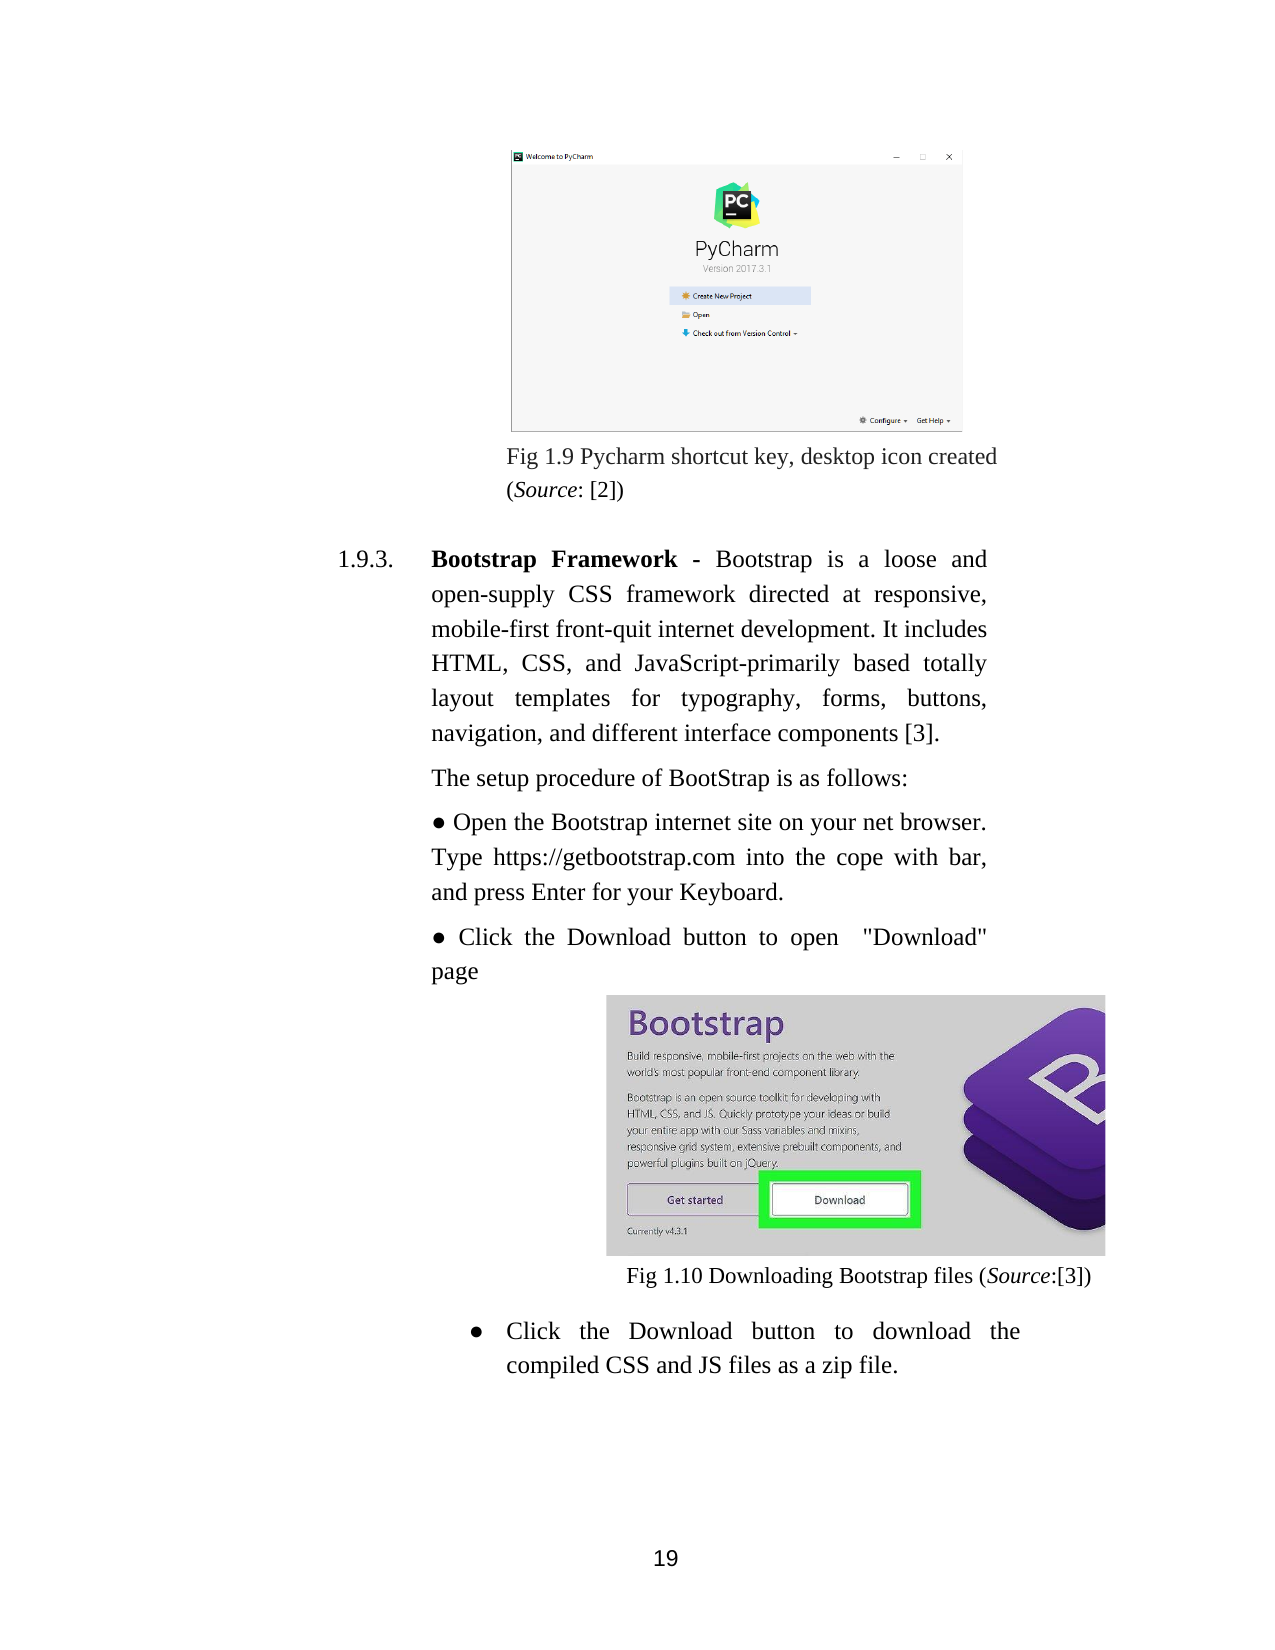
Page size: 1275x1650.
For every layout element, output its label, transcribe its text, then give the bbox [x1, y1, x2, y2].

picture [511, 150, 963, 432]
text ● Click the Download button to open "Download" page [431, 922, 988, 985]
text Fig 1.9 Pycharm shortcut key, desktop icon created (Source: [2]) [506, 442, 999, 502]
text The setup procedure of BootStrap is as follows: [431, 763, 988, 791]
picture [606, 995, 1106, 1256]
list Bootstrap Framework - Bootstrap is a loose and open-supply CSS framework directed at responsive, mobile-first front-quit internet development. It includes HTML, CSS, and JavaScript-primarily based totally layout templates for typography, forms, buttons, navigation, and different interface components [3]. [394, 544, 988, 747]
text ● Open the Bootstrap internet site on your net browser. Type https://getbootstrap.com into the cope with bar, and press Enter for your Keyboard. [431, 807, 988, 906]
list Click the Download button to download the compiled CSS and JS files as a zip file. [469, 1316, 1021, 1379]
